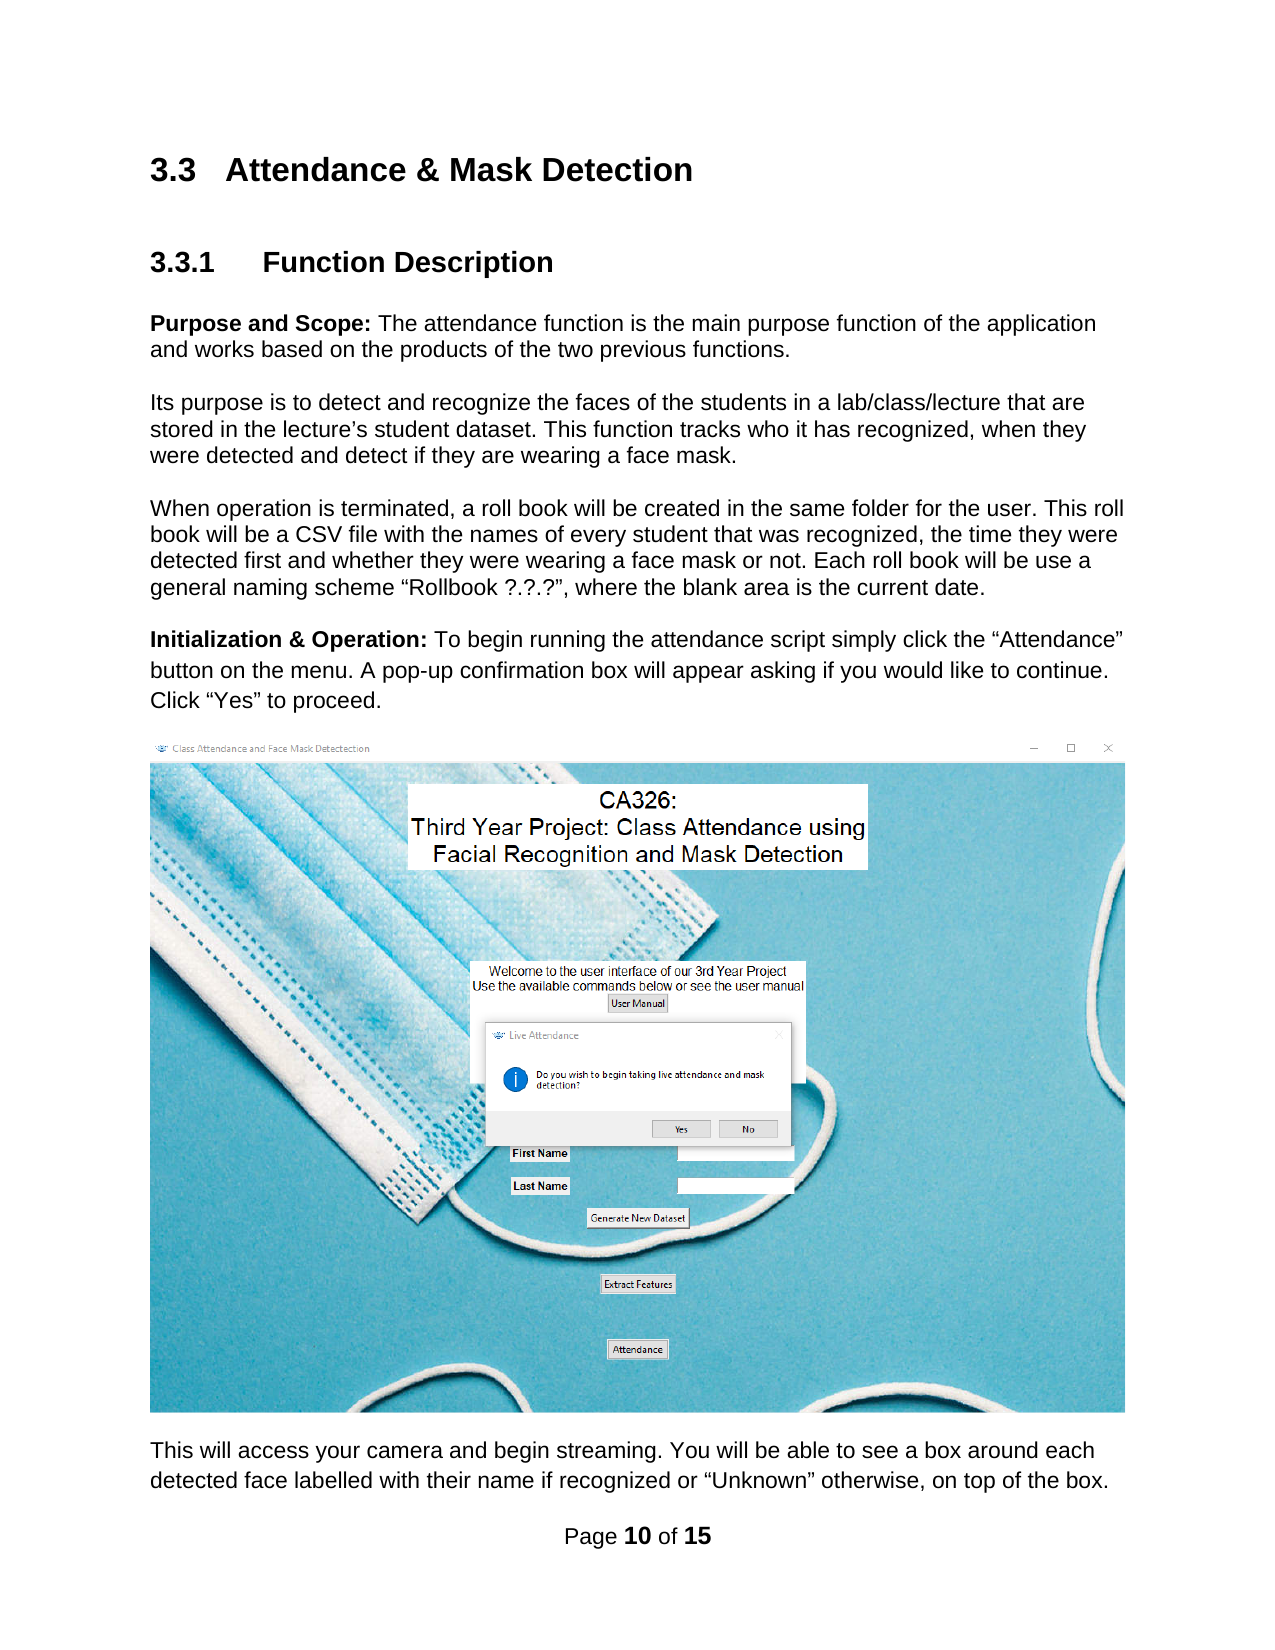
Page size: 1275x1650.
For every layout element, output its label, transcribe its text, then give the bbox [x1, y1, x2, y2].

subtitle Function Description [150, 245, 1125, 279]
text When operation is terminated, a roll book will be created in the same folder for the user. This roll book will be a CSV file with the names of every student that was recognized, the time they were detected first and whether they were wearing a face mask or not. Each roll book will be use a general naming scheme “Rollbook ?.?.?”, where the blank area is the current date. [150, 494, 1125, 600]
text Purpose and Scope: The attendance function is the main purpose function of the application and works based on the products of the two previous functions. [150, 310, 1125, 363]
text This will access your camera and begin streaming. You will be able to see a box around each detected face labelled with their name if recognized or “Unknown” otherwise, on top of the box. [150, 1437, 1125, 1493]
text Its purpose is to detect and recognize the faces of the students in a lab/class/lecture that are stored in the lecture’s student dataset. This function tracks who it has recognized, when they were detected and detect if they are wearing a face mask. [150, 389, 1125, 468]
picture [150, 737, 1125, 1413]
text Initialization & Operation: To begin running the attendance script simply click the “Attendance” button on the menu. A pop-up confirmation box will appear asking if you would like to continue. Click “Yes” to proceed. [150, 626, 1125, 713]
subtitle Attendance & Mask Detection [150, 150, 1125, 188]
